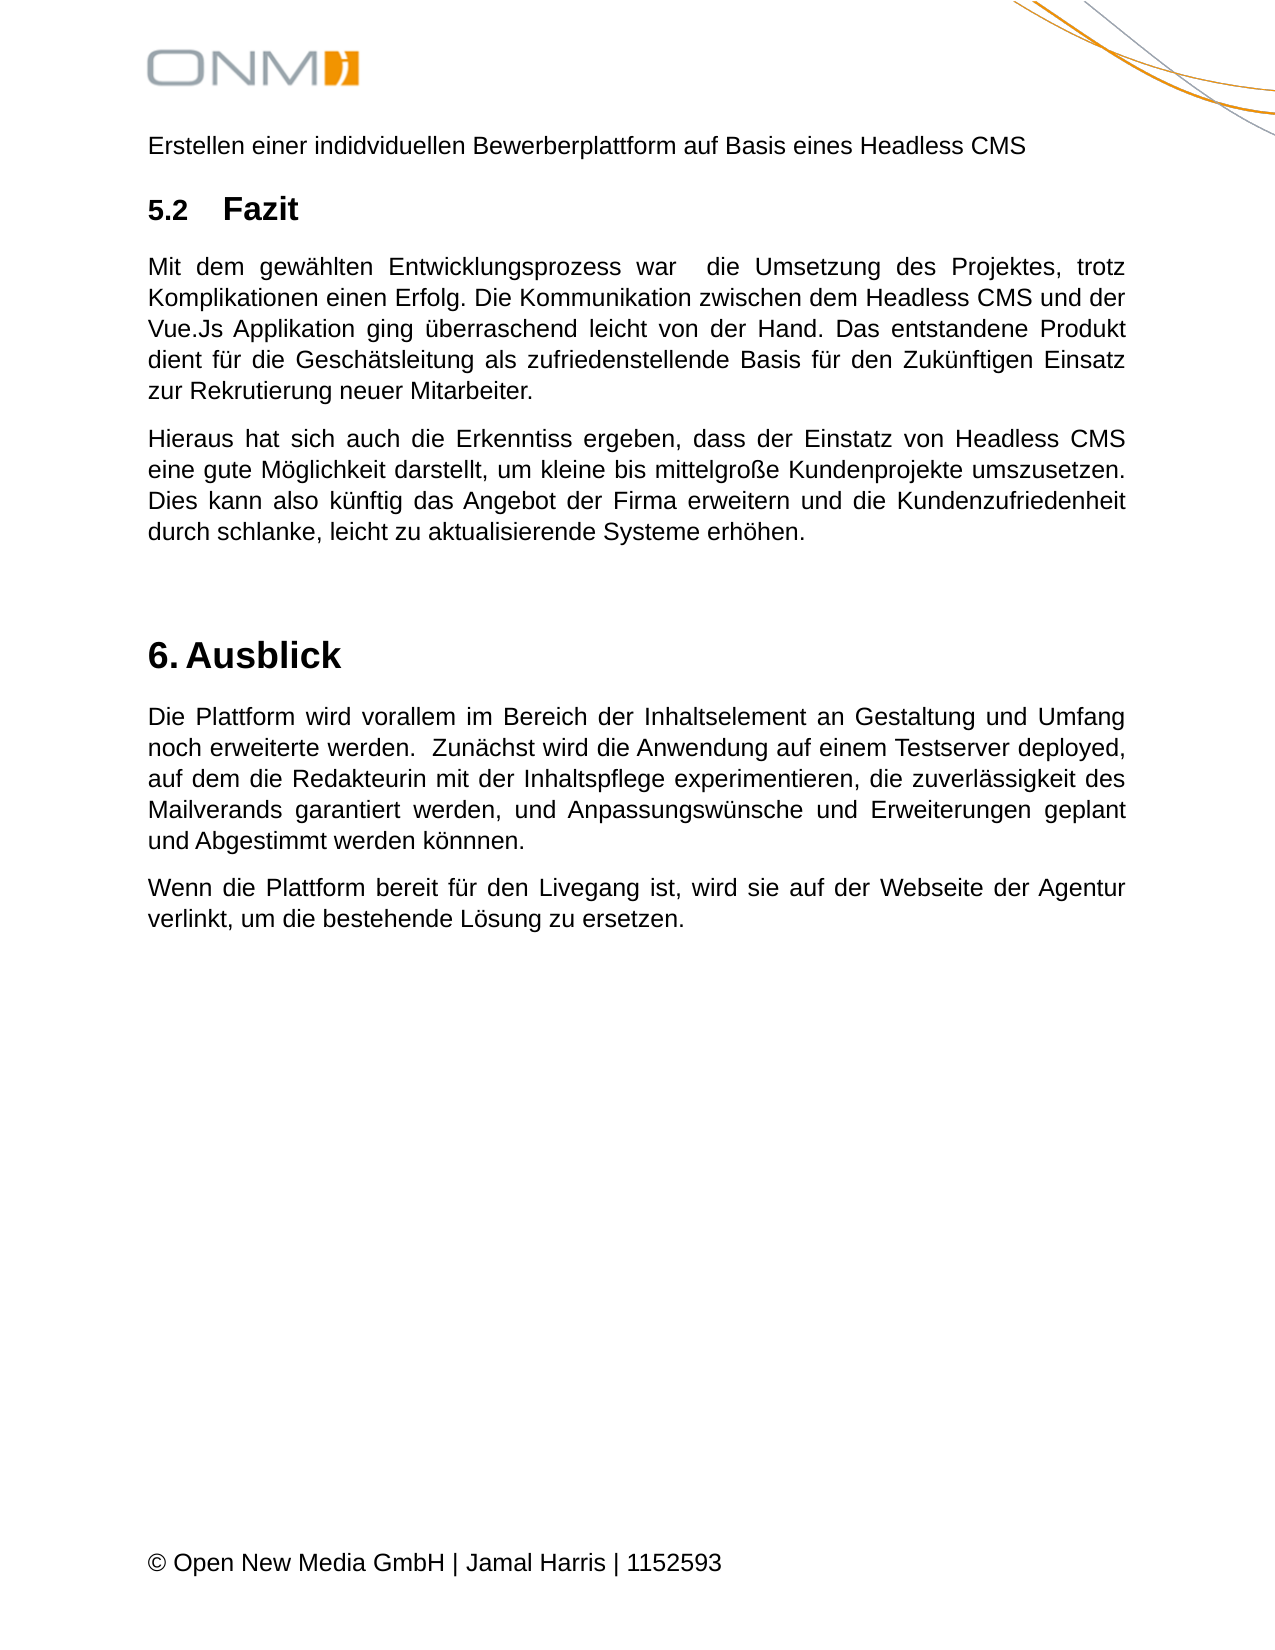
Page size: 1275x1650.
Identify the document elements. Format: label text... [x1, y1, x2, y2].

text Wenn die Plattform bereit für den Livegang ist, wird sie auf der Webseite der Agentur verlinkt, um die bestehende Lösung zu ersetzen. [148, 873, 1127, 933]
subtitle Ausblick [148, 633, 1127, 677]
text Mit dem gewählten Entwicklungsprozess war die Umsetzung des Projektes, trotz Komplikationen einen Erfolg. Die Kommunikation zwischen dem Headless CMS und der Vue.Js Applikation ging überraschend leicht von der Hand. Das entstandene Produkt dient für die Geschätsleitung als zufriedenstellende Basis für den Zukünftigen Einsatz zur Rekrutierung neuer Mitarbeiter. [148, 252, 1127, 405]
text Die Plattform wird vorallem im Bereich der Inhaltselement an Gestaltung und Umfang noch erweiterte werden. Zunächst wird die Anwendung auf einem Testserver deployed, auf dem die Redakteurin mit der Inhaltspflege experimentieren, die zuverlässigkeit des Mailverands garantiert werden, und Anpassungswünsche und Erweiterungen geplant und Abgestimmt werden könnnen. [148, 702, 1127, 854]
picture [1000, 1, 1275, 147]
subtitle Fazit [148, 189, 1127, 227]
picture [116, 0, 413, 104]
text Hieraus hat sich auch die Erkenntiss ergeben, dass der Einstatz von Headless CMS eine gute Möglichkeit darstellt, um kleine bis mittelgroße Kundenprojekte umszusetzen. Dies kann also künftig das Angebot der Firma erweitern und die Kundenzufriedenheit durch schlanke, leicht zu aktualisierende Systeme erhöhen. [148, 424, 1127, 546]
